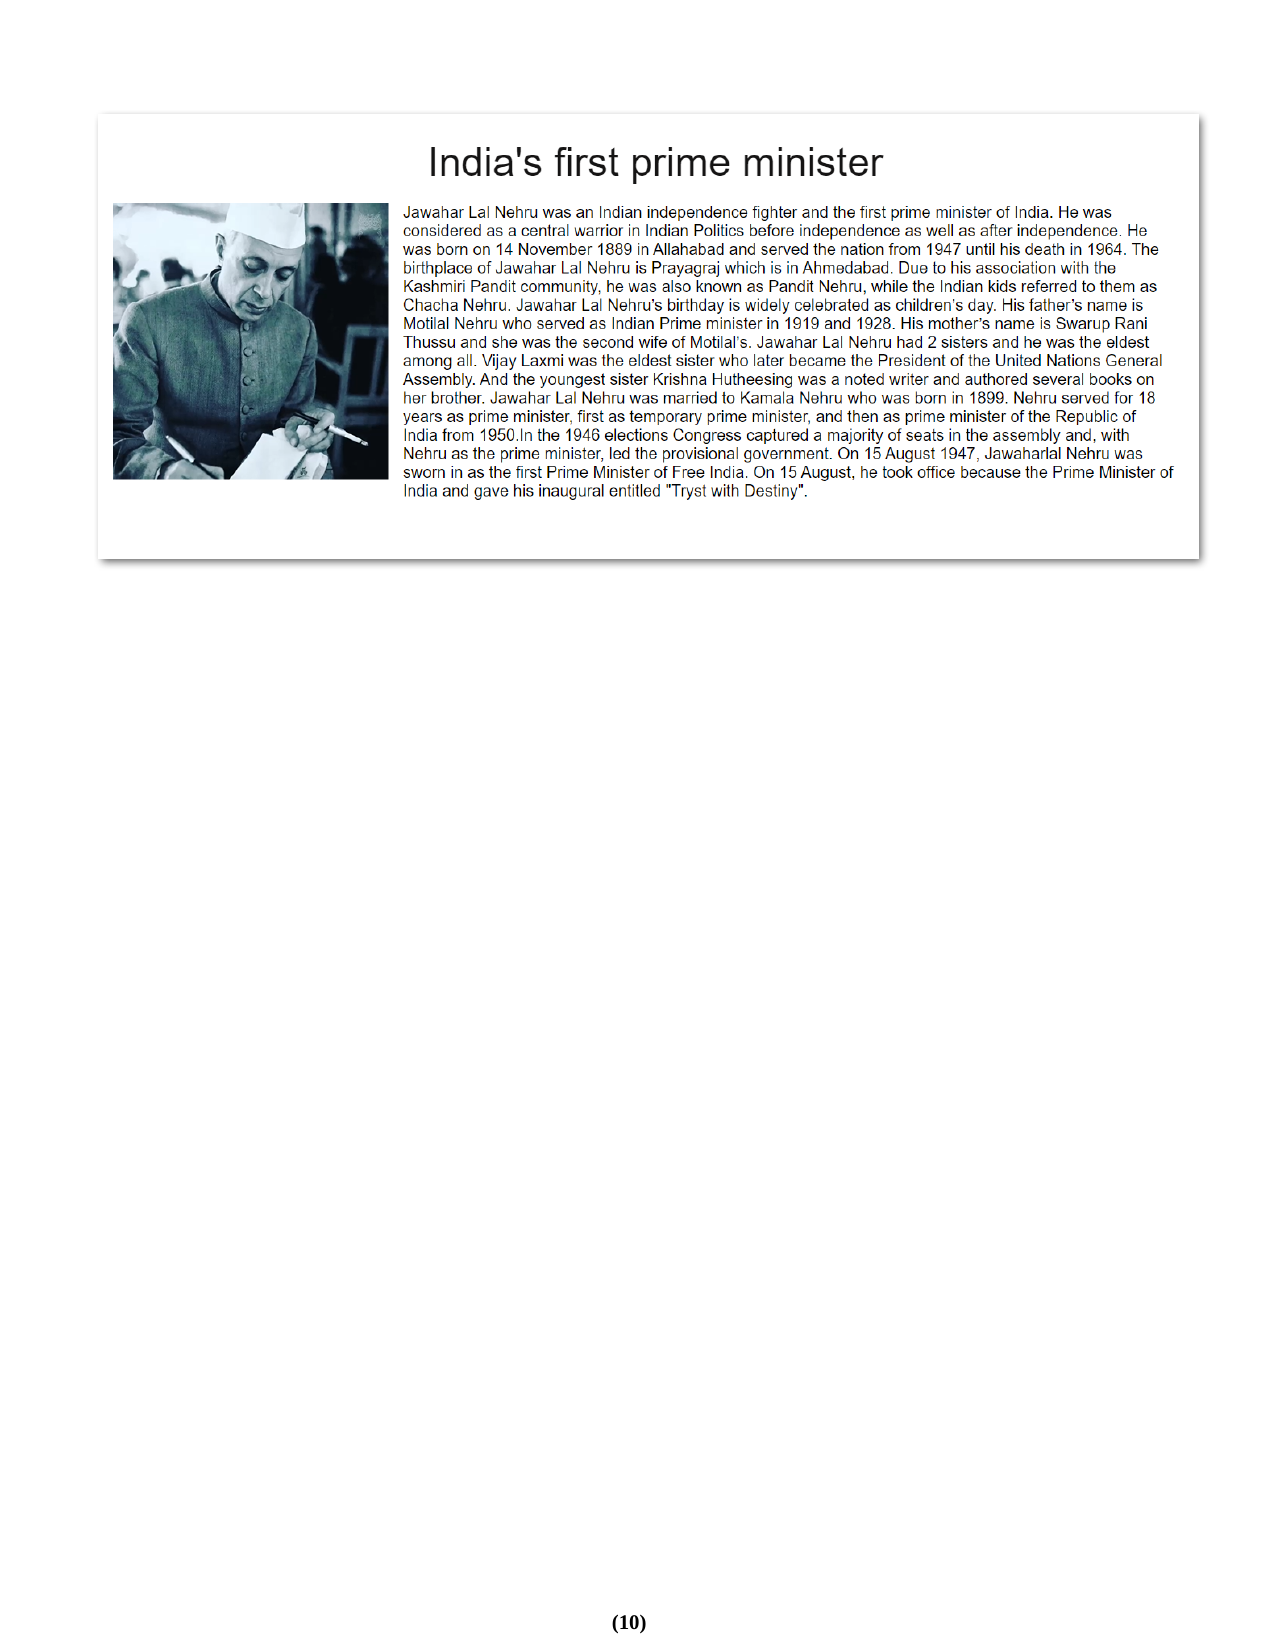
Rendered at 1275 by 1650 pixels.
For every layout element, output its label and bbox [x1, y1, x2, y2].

picture [98, 114, 1199, 559]
